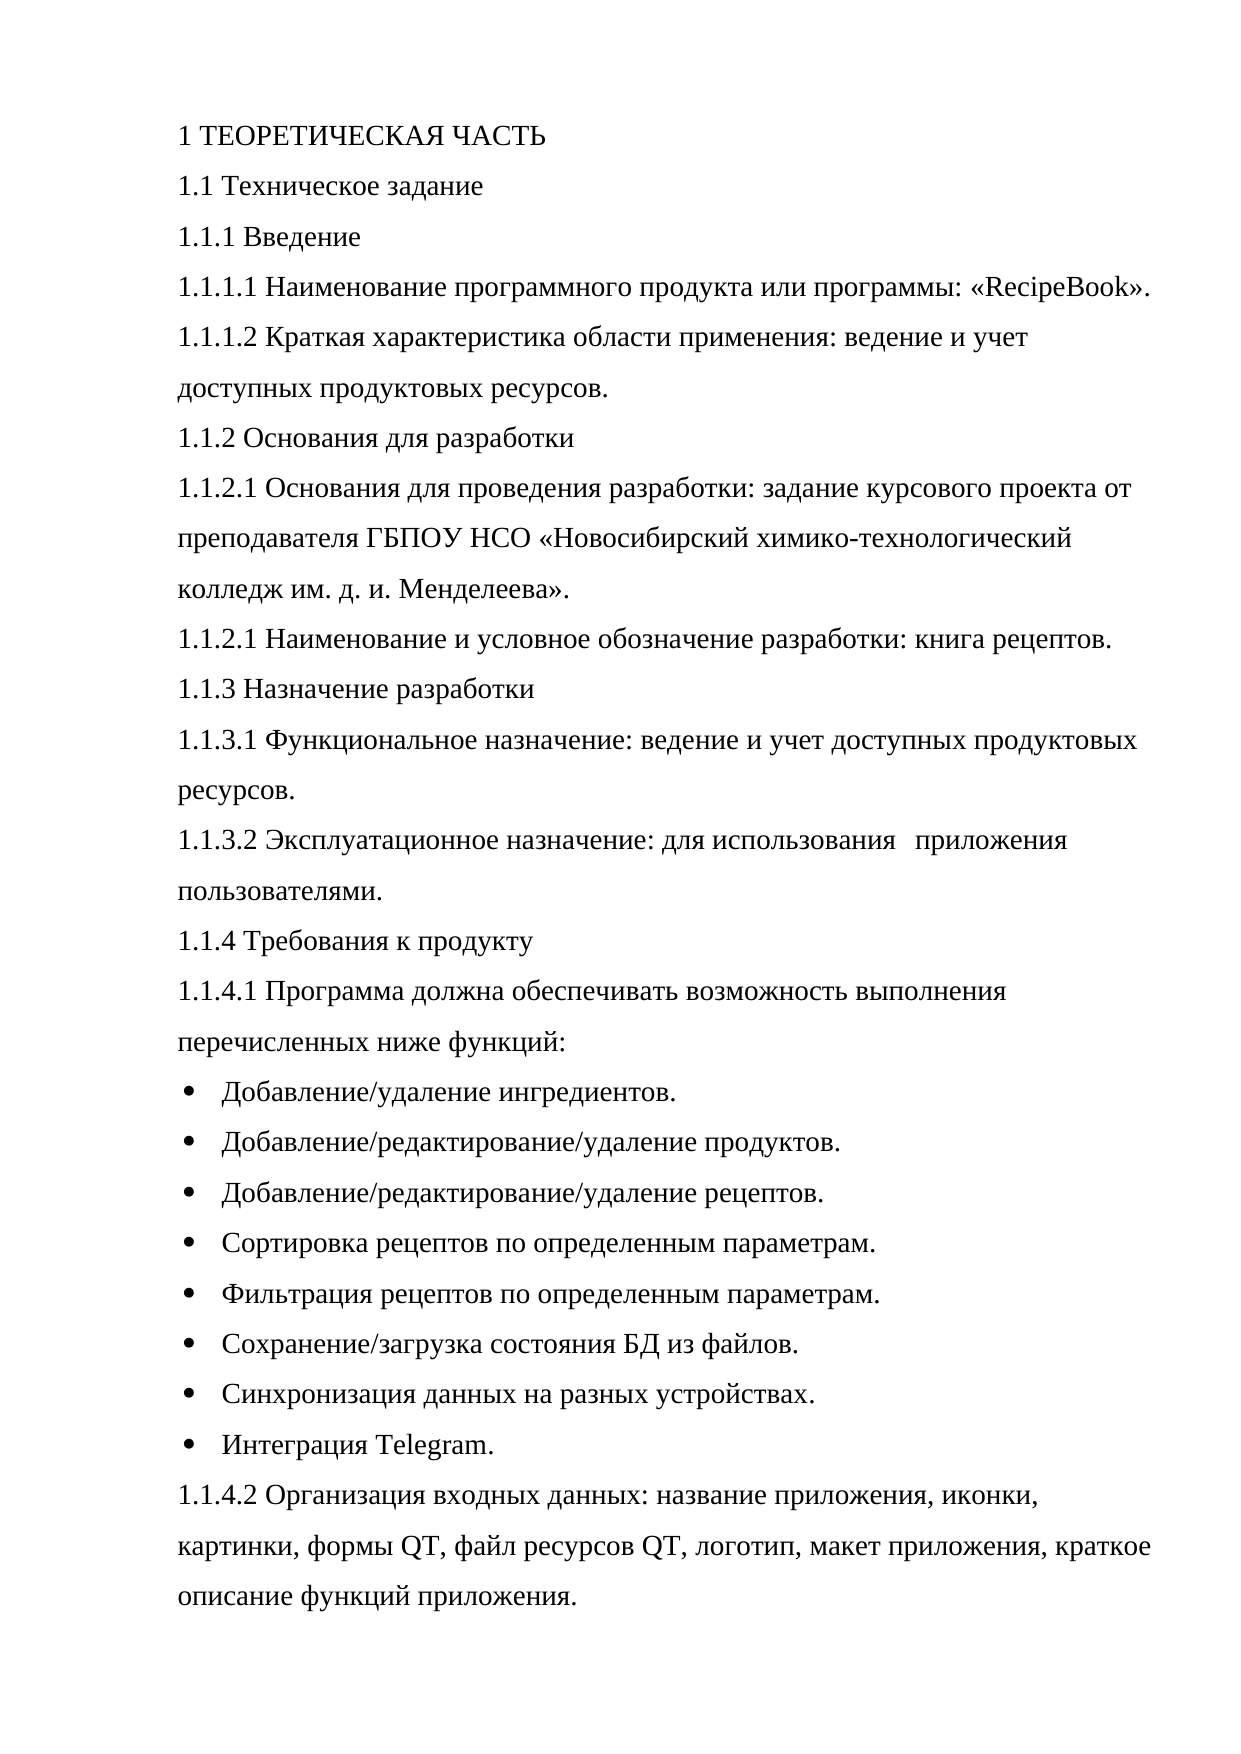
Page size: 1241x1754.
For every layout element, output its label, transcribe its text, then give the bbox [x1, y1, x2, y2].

text 1.1.3 Назначение разработки [177, 672, 1152, 705]
text 1.1.1.2 Краткая характеристика области применения: ведение и учет доступных продуктовых ресурсов. [177, 319, 1152, 403]
list Фильтрация рецептов по определенным параметрам. [184, 1276, 1152, 1309]
list Добавление/редактирование/удаление рецептов. [184, 1175, 1152, 1208]
list Сохранение/загрузка состояния БД из файлов. [184, 1326, 1152, 1360]
text 1 ТЕОРЕТИЧЕСКАЯ ЧАСТЬ [177, 118, 1152, 152]
text 1.1.1 Введение [177, 219, 1152, 252]
text 1.1.1.1 Наименование программного продукта или программы: «RecipeBook». [177, 269, 1152, 303]
text 1.1.3.1 Функциональное назначение: ведение и учет доступных продуктовых ресурсов. [177, 722, 1152, 806]
text 1.1.4.1 Программа должна обеспечивать возможность выполнения перечисленных ниже функций: [177, 973, 1152, 1057]
text 1.1.2.1 Основания для проведения разработки: задание курсового проекта от преподавателя ГБПОУ НСО «Новосибирский химико-технологический колледж им. д. и. Менделеева». [177, 470, 1152, 604]
list Синхронизация данных на разных устройствах. [184, 1377, 1152, 1410]
text 1.1.2.1 Наименование и условное обозначение разработки: книга рецептов. [177, 621, 1152, 655]
text 1.1 Техническое задание [177, 168, 1152, 202]
text 1.1.4.2 Организация входных данных: название приложения, иконки, картинки, формы QT, файл ресурсов QT, логотип, макет приложения, краткое описание функций приложения. [177, 1477, 1152, 1612]
text 1.1.3.2 Эксплуатационное назначение: для использования приложения пользователями. [177, 822, 1152, 906]
text 1.1.2 Основания для разработки [177, 420, 1152, 453]
list Сортировка рецептов по определенным параметрам. [184, 1225, 1152, 1259]
text 1.1.4 Требования к продукту [177, 923, 1152, 957]
list Добавление/удаление ингредиентов. [184, 1074, 1152, 1108]
list Интеграция Telegram. [184, 1427, 1152, 1461]
list Добавление/редактирование/удаление продуктов. [184, 1124, 1152, 1158]
